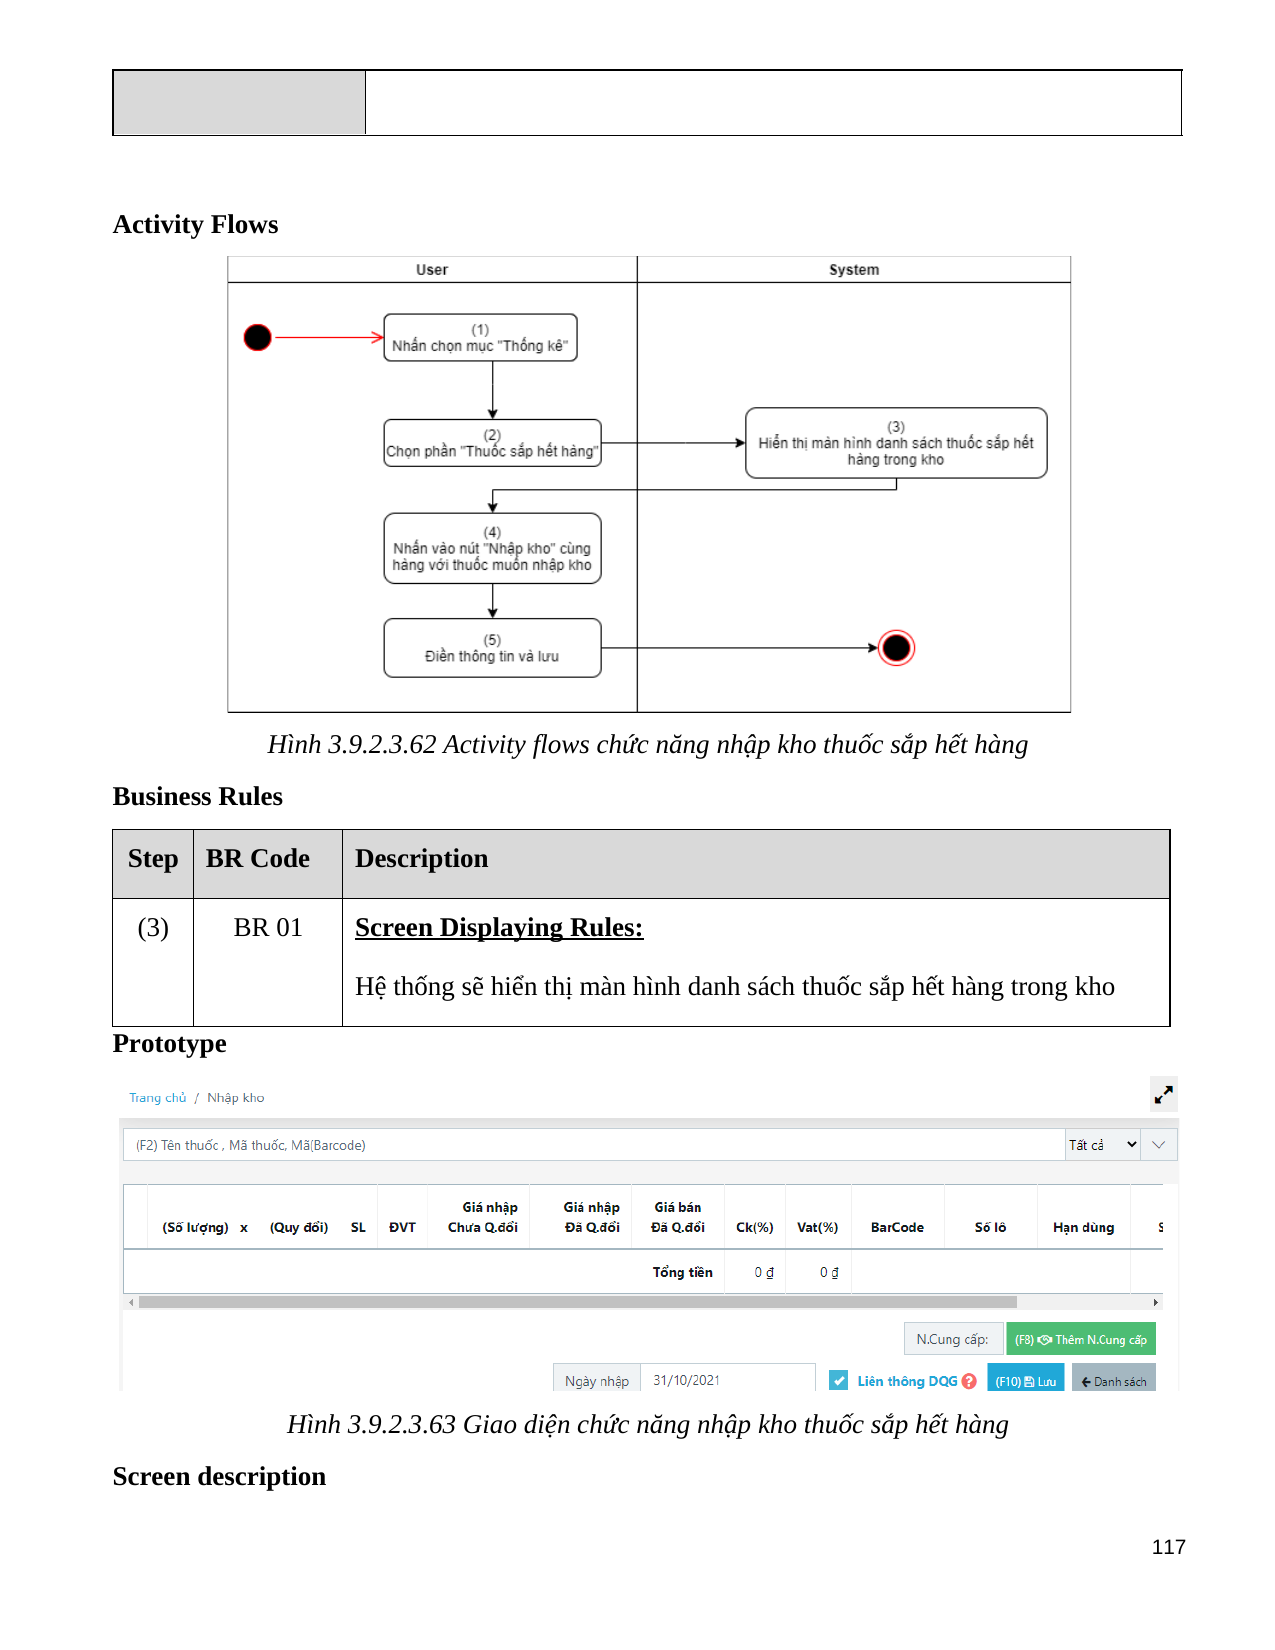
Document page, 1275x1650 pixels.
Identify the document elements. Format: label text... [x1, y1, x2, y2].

text Business Rules [112, 780, 1186, 811]
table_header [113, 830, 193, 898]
picture [119, 1076, 1180, 1391]
text Activity Flows [112, 208, 1186, 239]
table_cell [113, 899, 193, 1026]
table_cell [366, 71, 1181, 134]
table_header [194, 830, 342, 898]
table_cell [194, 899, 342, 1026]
text Prototype [112, 1027, 1186, 1058]
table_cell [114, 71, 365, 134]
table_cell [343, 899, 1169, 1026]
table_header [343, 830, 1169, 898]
text Screen description [112, 1460, 1186, 1491]
picture [227, 256, 1072, 713]
